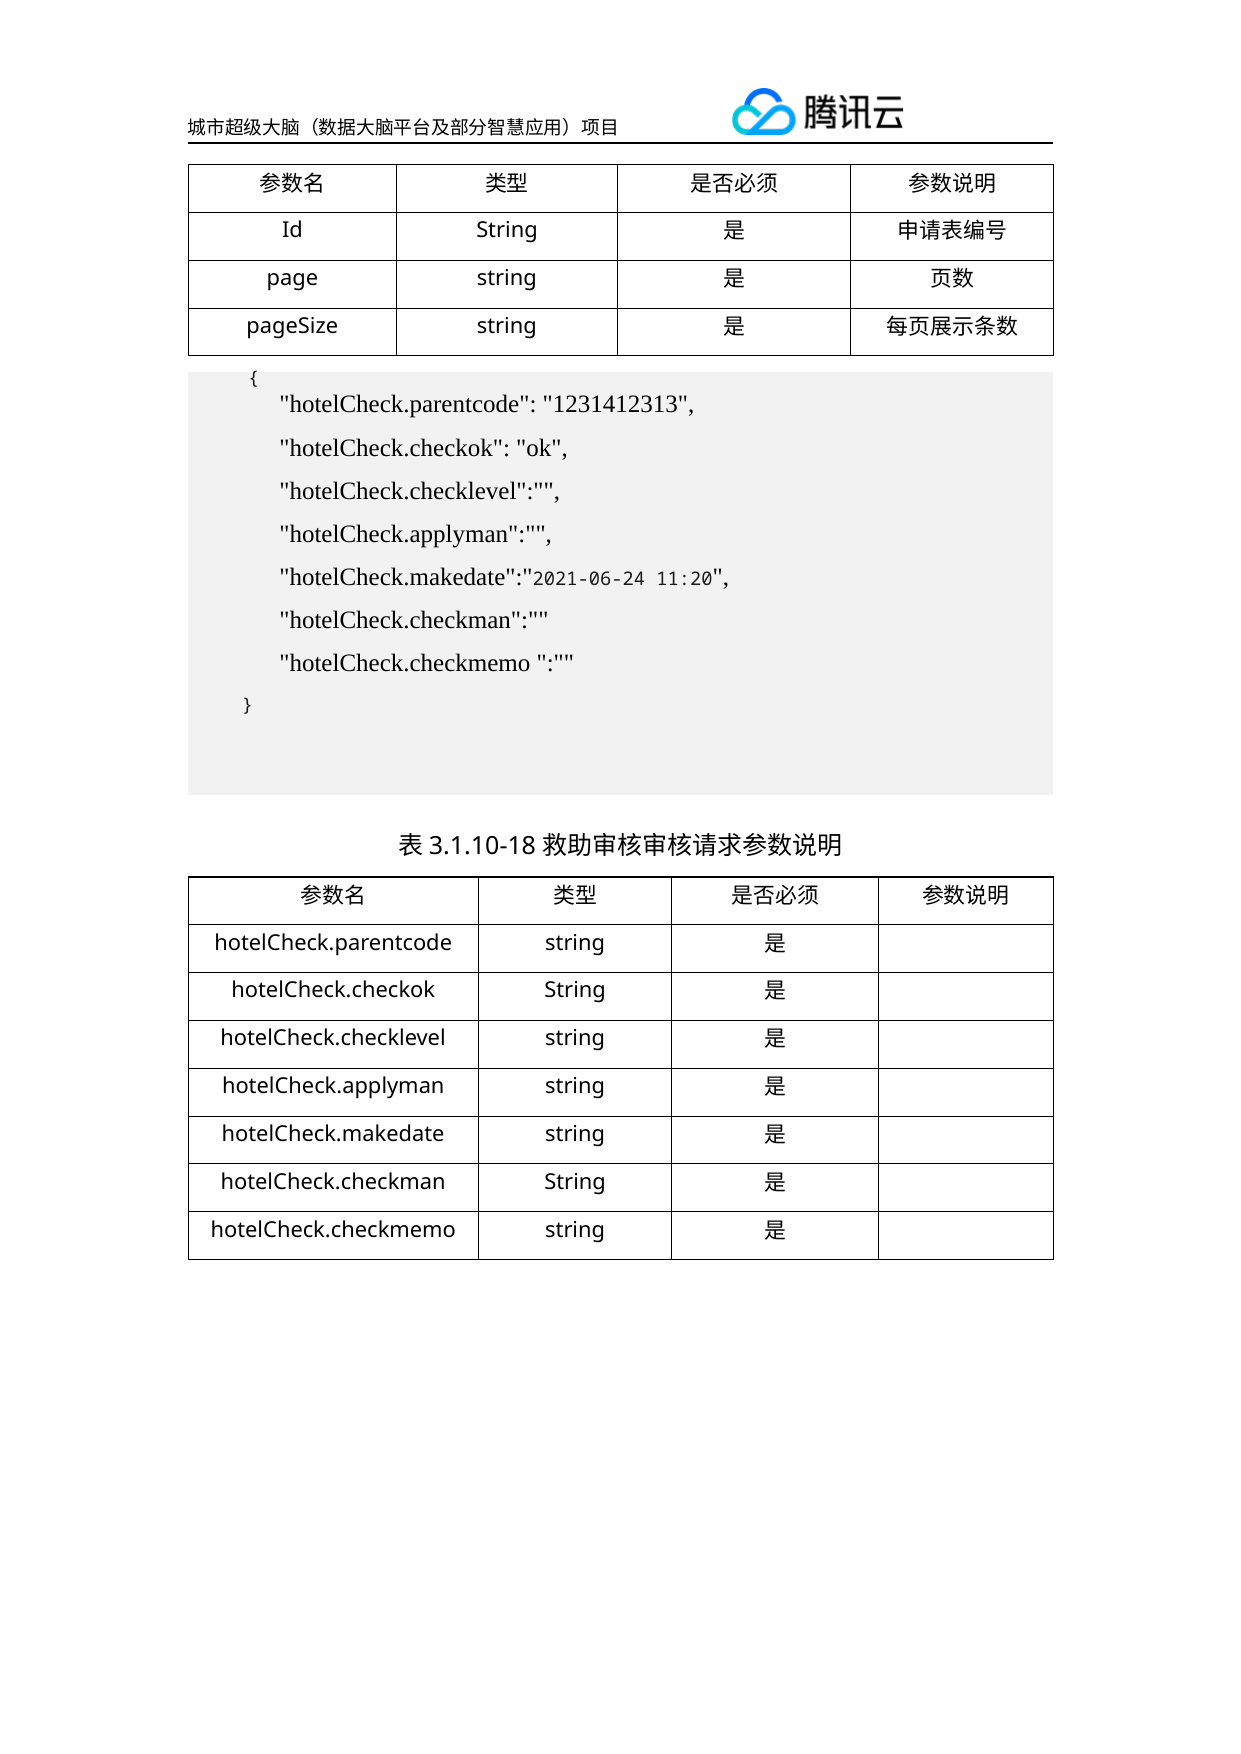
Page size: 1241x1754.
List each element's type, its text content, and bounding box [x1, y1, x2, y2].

table_cell [879, 973, 1053, 1020]
table_cell 是 [672, 925, 878, 972]
table_cell 是 [672, 1212, 878, 1259]
table_cell string [479, 1212, 671, 1259]
table_cell String [397, 213, 617, 260]
table_cell 是 [618, 309, 850, 355]
table_header 是否必须 [618, 165, 850, 212]
picture [760, 111, 790, 129]
table_header 类型 [479, 878, 671, 924]
table_cell page [189, 261, 396, 308]
table_cell [879, 1117, 1053, 1163]
table_cell hotelCheck.checkmemo [189, 1212, 478, 1259]
table_header 参数名 [189, 165, 396, 212]
table_cell hotelCheck.checkman [189, 1164, 478, 1211]
table_cell Id [189, 213, 396, 260]
table_cell hotelCheck.parentcode [189, 925, 478, 972]
table_cell hotelCheck.checkok [189, 973, 478, 1020]
table_cell string [397, 261, 617, 308]
picture [748, 128, 780, 135]
table_cell 是 [672, 1069, 878, 1116]
table_header 参数说明 [851, 165, 1053, 212]
table_cell hotelCheck.applyman [189, 1069, 478, 1116]
table_cell string [479, 925, 671, 972]
table_cell String [479, 973, 671, 1020]
table_cell string [479, 1021, 671, 1068]
table_cell 是 [618, 213, 850, 260]
table_header 是否必须 [672, 878, 878, 924]
table_cell 是 [672, 1164, 878, 1211]
table_cell string [479, 1117, 671, 1163]
table_cell [879, 1164, 1053, 1211]
table_cell pageSize [189, 309, 396, 355]
table_cell [879, 925, 1053, 972]
table_header 参数说明 [879, 878, 1053, 924]
table_cell string [479, 1069, 671, 1116]
table_cell String [479, 1164, 671, 1211]
table_cell hotelCheck.makedate [189, 1117, 478, 1163]
table_cell string [397, 309, 617, 355]
table_cell 每页展示条数 [851, 309, 1053, 355]
table_cell 是 [618, 261, 850, 308]
text 表 3.1.10-18 救助审核审核请求参数说明 [187, 811, 1053, 876]
table_cell 是 [672, 973, 878, 1020]
table_cell hotelCheck.checklevel [189, 1021, 478, 1068]
picture [732, 88, 904, 135]
table_cell 是 [672, 1021, 878, 1068]
table_cell 是 [672, 1117, 878, 1163]
table_cell [879, 1069, 1053, 1116]
table_cell [879, 1021, 1053, 1068]
table_header 类型 [397, 165, 617, 212]
table_cell [879, 1212, 1053, 1259]
table_header 参数名 [189, 878, 478, 924]
table_cell 申请表编号 [851, 213, 1053, 260]
table_cell 页数 [851, 261, 1053, 308]
